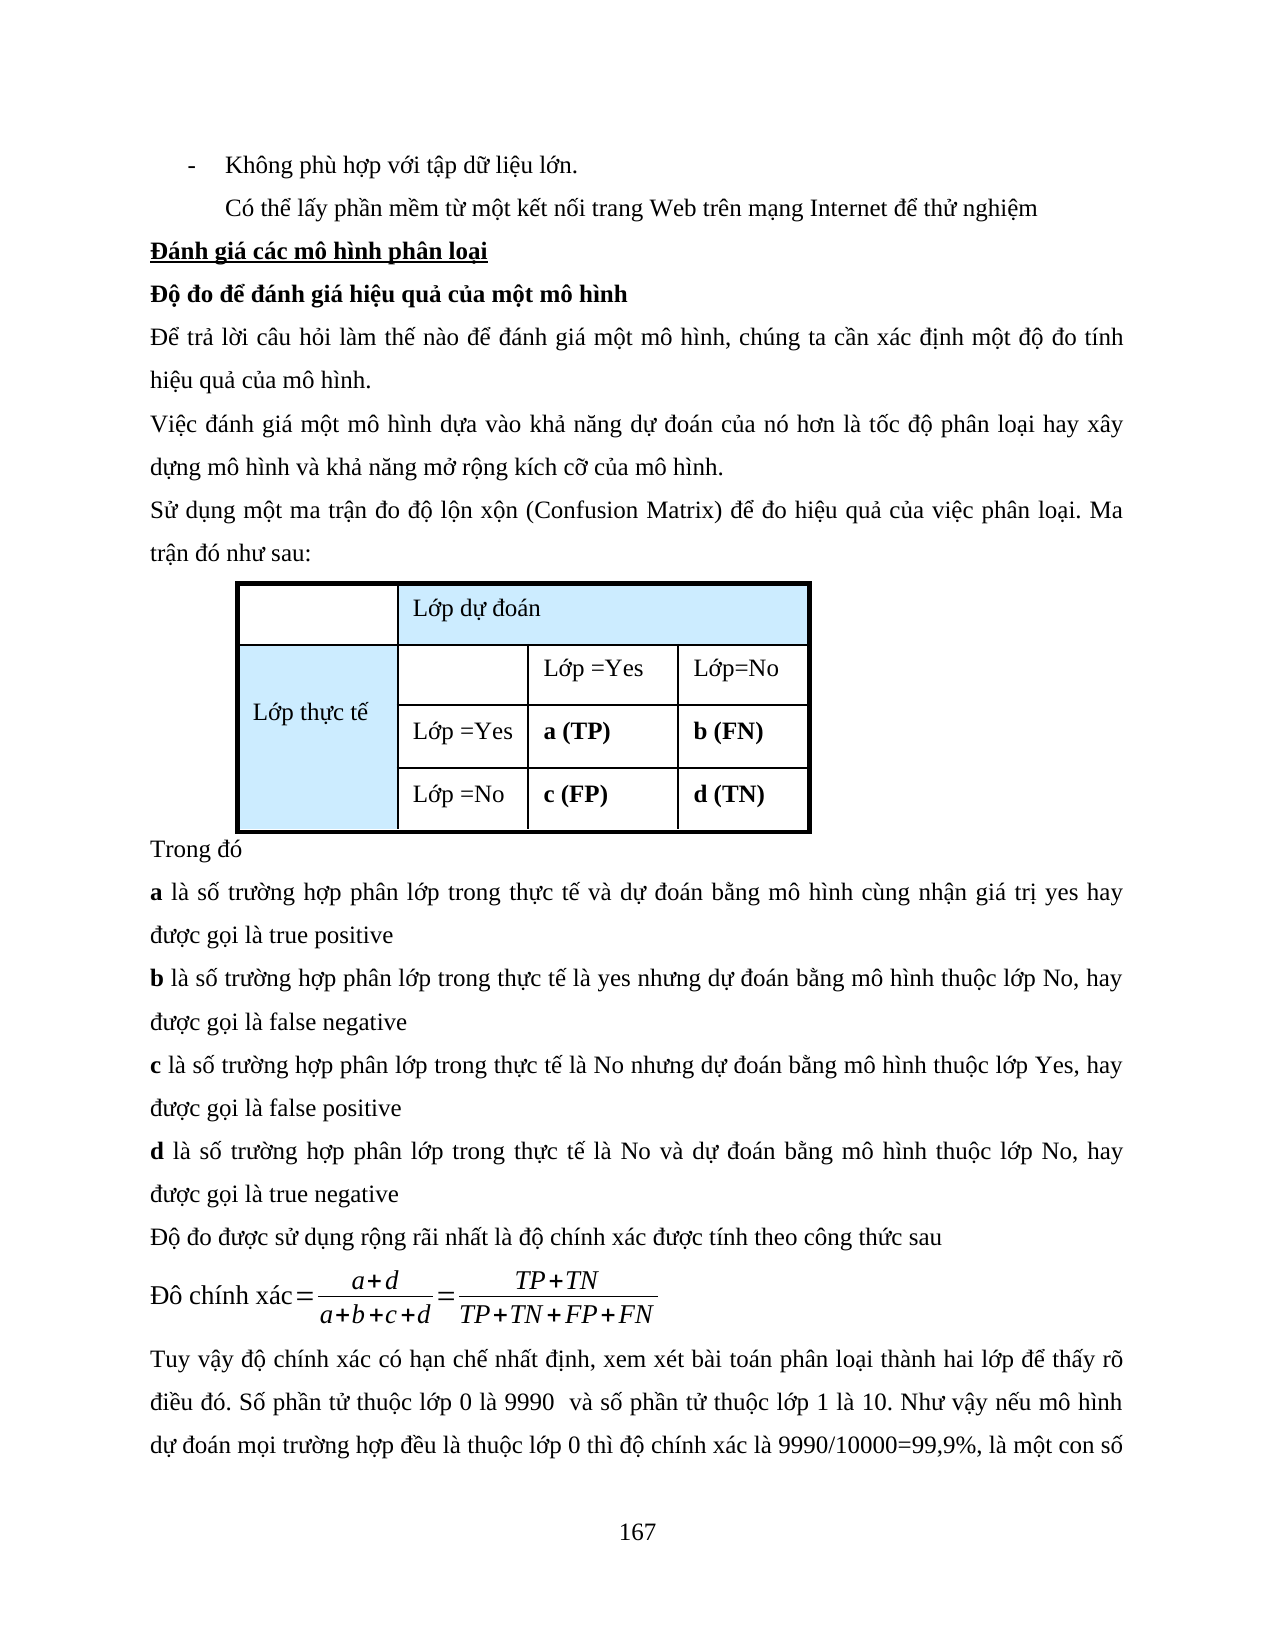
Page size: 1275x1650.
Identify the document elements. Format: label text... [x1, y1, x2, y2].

table_cell Lớp thực tế [240, 646, 397, 829]
table_header Lớp dự đoán [399, 586, 807, 644]
text b là số trường hợp phân lớp trong thực tế là yes nhưng dự đoán bằng mô hình thuộc lớp No, hay được gọi là false negative [150, 963, 1125, 1035]
text Độ đo được sử dụng rộng rãi nhất là độ chính xác được tính theo công thức sau [150, 1222, 1125, 1251]
table_cell Lớp =Yes [529, 646, 677, 704]
table_cell a (TP) [529, 706, 677, 767]
subtitle Đánh giá các mô hình phân loại [150, 236, 1125, 265]
table_cell Lớp=No [679, 646, 807, 704]
text Việc đánh giá một mô hình dựa vào khả năng dự đoán của nó hơn là tốc độ phân loại hay xây dựng mô hình và khả năng mở rộng kích cỡ của mô hình. [150, 409, 1125, 481]
list Không phù hợp với tập dữ liệu lớn. [187, 150, 1125, 179]
text Độ đo để đánh giá hiệu quả của một mô hình [150, 279, 1125, 308]
table_cell b (FN) [679, 706, 807, 767]
text Sử dụng một ma trận đo độ lộn xộn (Confusion Matrix) để đo hiệu quả của việc phân loại. Ma trận đó như sau: [150, 495, 1125, 567]
table_cell [399, 646, 527, 704]
table_header [240, 586, 397, 644]
text Để trả lời câu hỏi làm thế nào để đánh giá một mô hình, chúng ta cần xác định một độ đo tính hiệu quả của mô hình. [150, 322, 1125, 394]
table_cell c (FP) [529, 769, 677, 829]
list Có thể lấy phần mềm từ một kết nối trang Web trên mạng Internet để thử nghiệm [225, 193, 1125, 222]
table_cell Lớp =No [399, 769, 527, 829]
table_cell d (TN) [679, 769, 807, 829]
text d là số trường hợp phân lớp trong thực tế là No và dự đoán bằng mô hình thuộc lớp No, hay được gọi là true negative [150, 1136, 1125, 1208]
text c là số trường hợp phân lớp trong thực tế là No nhưng dự đoán bằng mô hình thuộc lớp Yes, hay được gọi là false positive [150, 1050, 1125, 1122]
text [150, 1344, 1125, 1459]
text a là số trường hợp phân lớp trong thực tế và dự đoán bằng mô hình cùng nhận giá trị yes hay được gọi là true positive [150, 877, 1125, 949]
text Trong đó [150, 834, 1125, 863]
table_cell Lớp =Yes [399, 706, 527, 767]
